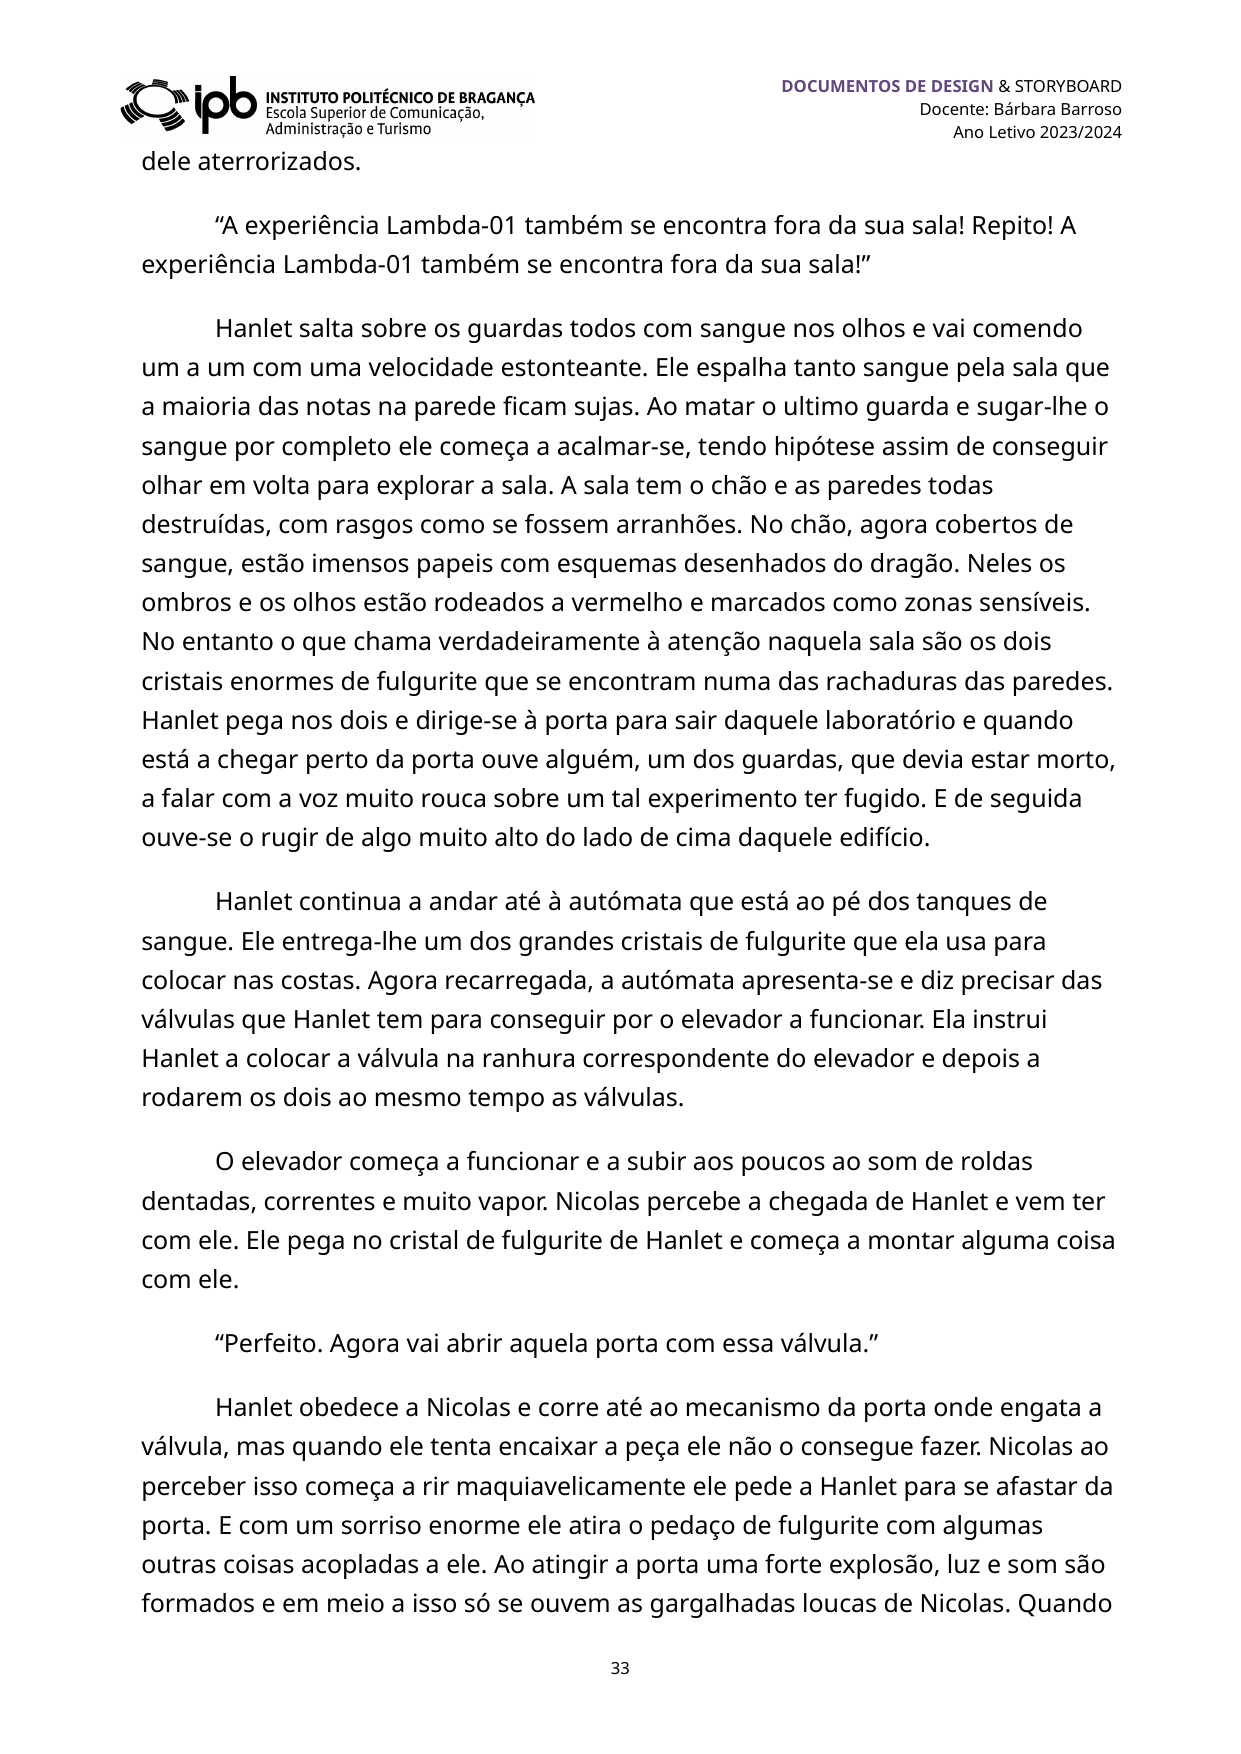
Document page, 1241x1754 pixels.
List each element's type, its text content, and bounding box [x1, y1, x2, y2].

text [141, 1390, 1122, 1620]
text “Perfeito. Agora vai abrir aquela porta com essa válvula.” [141, 1326, 1122, 1360]
text Hanlet continua a andar até à autómata que está ao pé dos tanques de sangue. Ele entrega-lhe um dos grandes cristais de fulgurite que ela usa para colocar nas costas. Agora recarregada, a autómata apresenta-se e diz precisar das válvulas que Hanlet tem para conseguir por o elevador a funcionar. Ela instrui Hanlet a colocar a válvula na ranhura correspondente do elevador e depois a rodarem os dois ao mesmo tempo as válvulas. [141, 884, 1122, 1114]
text “A experiência Lambda-01 também se encontra fora da sua sala! Repito! A experiência Lambda-01 também se encontra fora da sua sala!” [141, 207, 1122, 281]
picture [120, 76, 535, 138]
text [141, 143, 1122, 177]
text Hanlet salta sobre os guardas todos com sangue nos olhos e vai comendo um a um com uma velocidade estonteante. Ele espalha tanto sangue pela sala que a maioria das notas na parede ficam sujas. Ao matar o ultimo guarda e sugar-lhe o sangue por completo ele começa a acalmar-se, tendo hipótese assim de conseguir olhar em volta para explorar a sala. A sala tem o chão e as paredes todas destruídas, com rasgos como se fossem arranhões. No chão, agora cobertos de sangue, estão imensos papeis com esquemas desenhados do dragão. Neles os ombros e os olhos estão rodeados a vermelho e marcados como zonas sensíveis. No entanto o que chama verdadeiramente à atenção naquela sala são os dois cristais enormes de fulgurite que se encontram numa das rachaduras das paredes. Hanlet pega nos dois e dirige-se à porta para sair daquele laboratório e quando está a chegar perto da porta ouve alguém, um dos guardas, que devia estar morto, a falar com a voz muito rouca sobre um tal experimento ter fugido. E de seguida ouve-se o rugir de algo muito alto do lado de cima daquele edifício. [141, 311, 1122, 854]
text O elevador começa a funcionar e a subir aos poucos ao som de roldas dentadas, correntes e muito vapor. Nicolas percebe a chegada de Hanlet e vem ter com ele. Ele pega no cristal de fulgurite de Hanlet e começa a montar alguma coisa com ele. [141, 1144, 1122, 1296]
